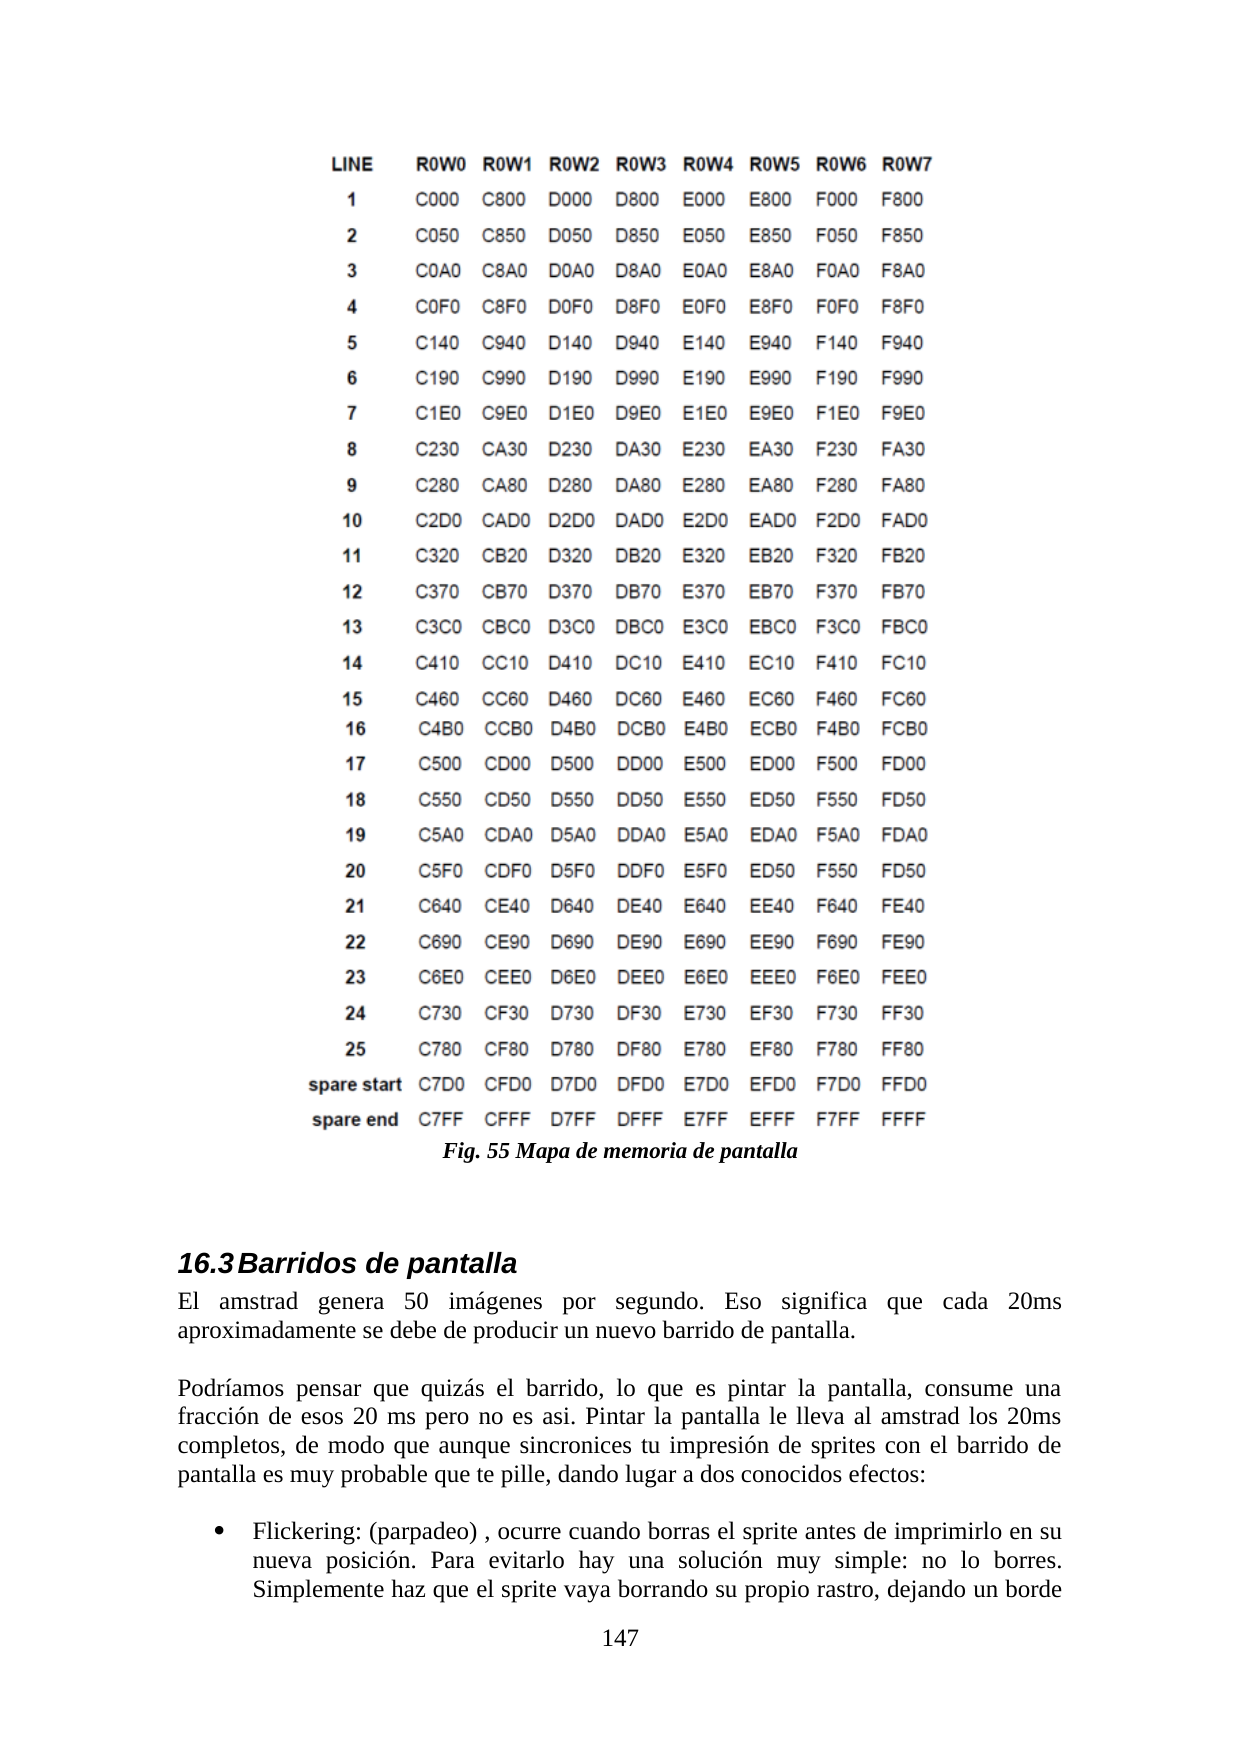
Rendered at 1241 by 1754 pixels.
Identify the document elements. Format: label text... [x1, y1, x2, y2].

text Podríamos pensar que quizás el barrido, lo que es pintar la pantalla, consume una fracción de esos 20 ms pero no es asi. Pintar la pantalla le lleva al amstrad los 20ms completos, de modo que aunque sincronices tu impresión de sprites con el barrido de pantalla es muy probable que te pille, dando lugar a dos conocidos efectos: [177, 1373, 1063, 1488]
subtitle Barridos de pantalla [177, 1247, 1063, 1280]
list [215, 1516, 1063, 1603]
text El amstrad genera 50 imágenes por segundo. Eso significa que cada 20ms aproximadamente se debe de producir un nuevo barrido de pantalla. [177, 1286, 1063, 1344]
picture [296, 147, 944, 1137]
